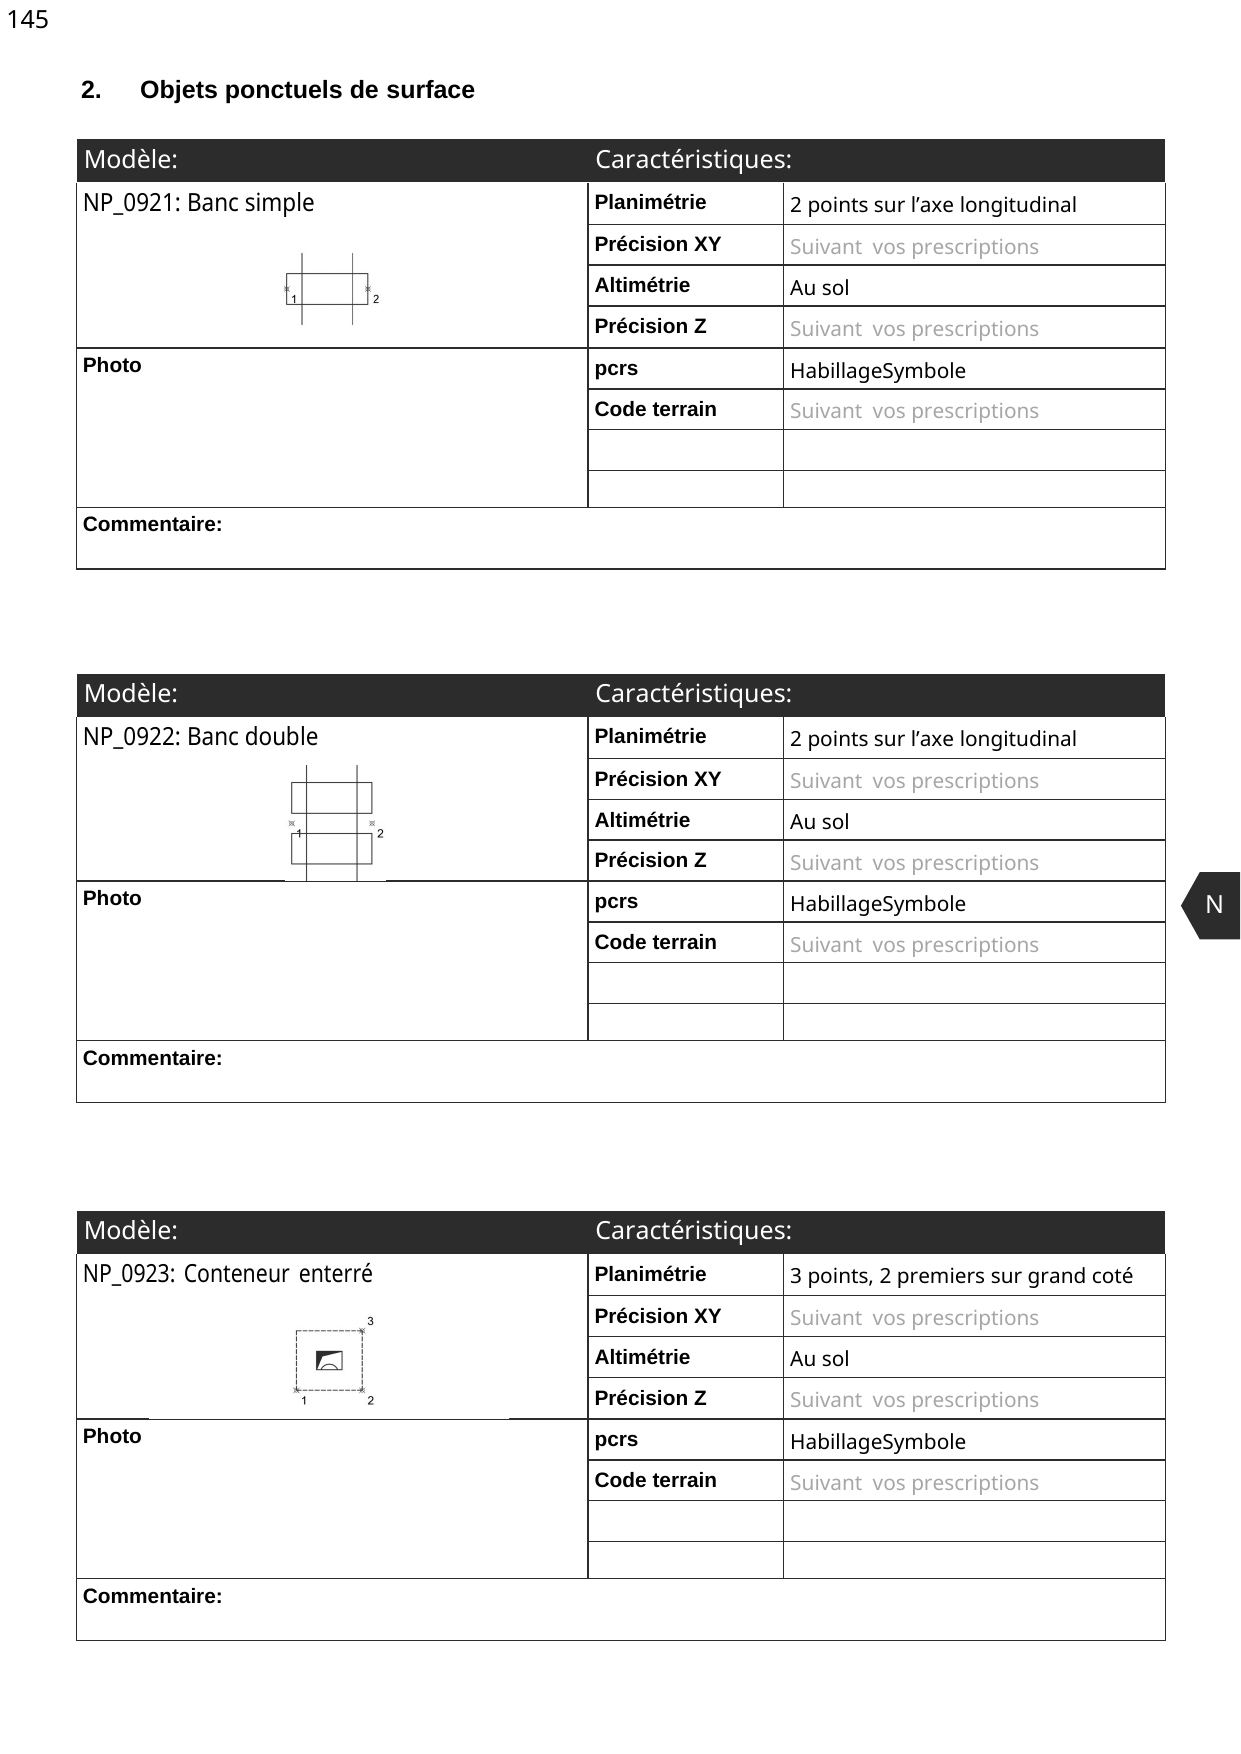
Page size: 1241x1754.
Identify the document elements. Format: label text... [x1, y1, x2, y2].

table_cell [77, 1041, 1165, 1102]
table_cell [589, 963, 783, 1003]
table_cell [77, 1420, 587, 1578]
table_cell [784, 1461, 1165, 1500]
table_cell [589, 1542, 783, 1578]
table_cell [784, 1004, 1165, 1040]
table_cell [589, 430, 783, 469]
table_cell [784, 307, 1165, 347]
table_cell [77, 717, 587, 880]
picture [149, 232, 510, 347]
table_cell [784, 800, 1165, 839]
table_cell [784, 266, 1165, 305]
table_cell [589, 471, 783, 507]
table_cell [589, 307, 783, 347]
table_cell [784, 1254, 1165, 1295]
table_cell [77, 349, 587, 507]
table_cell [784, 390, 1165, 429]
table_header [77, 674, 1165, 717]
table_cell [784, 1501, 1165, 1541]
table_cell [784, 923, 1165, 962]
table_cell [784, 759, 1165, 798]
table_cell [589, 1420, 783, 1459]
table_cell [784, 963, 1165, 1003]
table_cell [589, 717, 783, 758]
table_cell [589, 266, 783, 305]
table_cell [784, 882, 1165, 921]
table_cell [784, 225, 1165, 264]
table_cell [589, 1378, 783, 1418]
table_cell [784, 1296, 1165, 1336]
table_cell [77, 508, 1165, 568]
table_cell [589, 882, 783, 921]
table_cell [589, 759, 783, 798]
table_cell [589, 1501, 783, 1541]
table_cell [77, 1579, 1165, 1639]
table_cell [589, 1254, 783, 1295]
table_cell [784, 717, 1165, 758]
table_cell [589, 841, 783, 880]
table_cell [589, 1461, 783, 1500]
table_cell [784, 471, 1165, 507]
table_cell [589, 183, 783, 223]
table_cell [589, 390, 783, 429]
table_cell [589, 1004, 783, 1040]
subtitle Objets ponctuels de surface [81, 75, 1240, 104]
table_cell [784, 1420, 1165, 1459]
picture [149, 1303, 510, 1419]
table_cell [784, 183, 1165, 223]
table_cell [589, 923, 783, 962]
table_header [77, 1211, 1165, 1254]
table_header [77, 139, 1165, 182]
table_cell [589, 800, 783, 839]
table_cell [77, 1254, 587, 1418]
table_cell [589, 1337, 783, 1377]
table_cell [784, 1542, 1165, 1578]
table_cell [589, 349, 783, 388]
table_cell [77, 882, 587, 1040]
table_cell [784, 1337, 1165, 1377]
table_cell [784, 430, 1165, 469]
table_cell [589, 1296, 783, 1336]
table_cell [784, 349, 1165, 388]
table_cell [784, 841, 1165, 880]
picture [285, 765, 386, 881]
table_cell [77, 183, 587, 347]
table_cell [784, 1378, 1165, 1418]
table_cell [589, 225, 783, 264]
